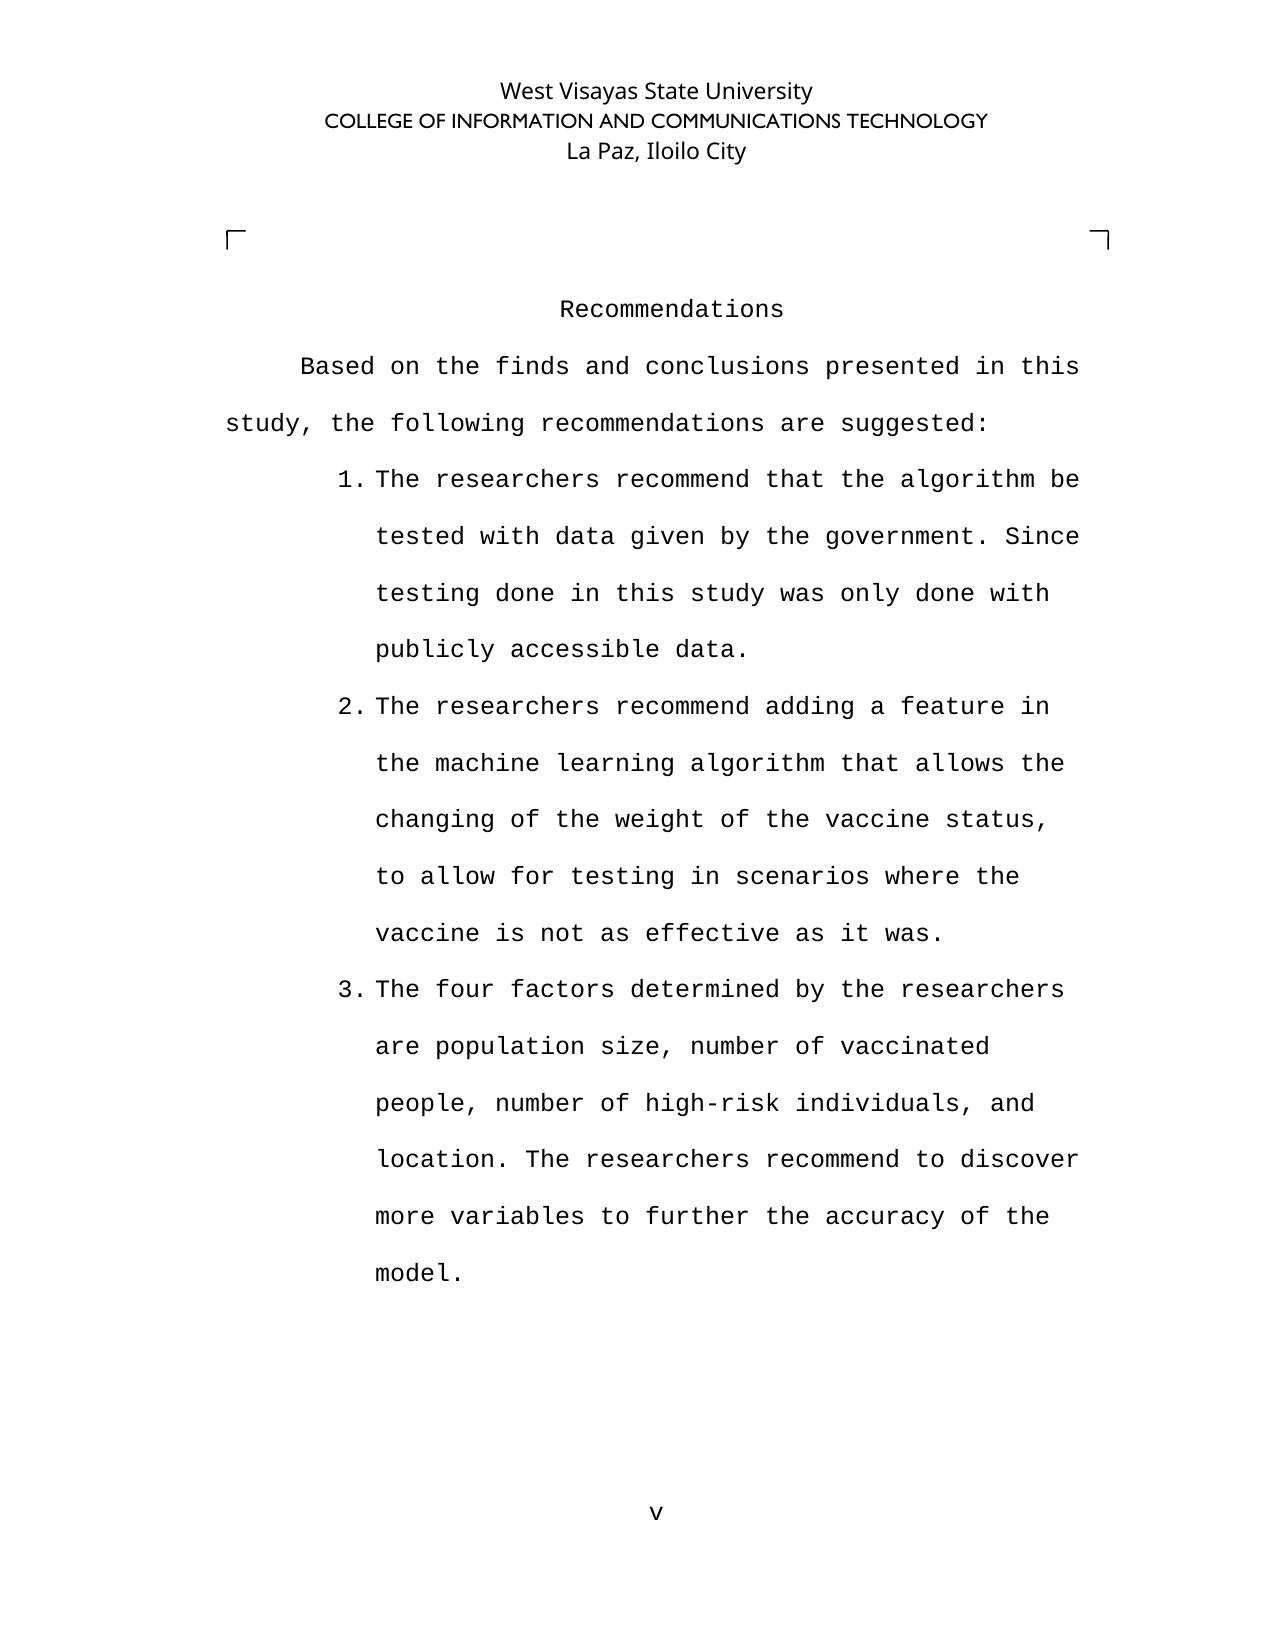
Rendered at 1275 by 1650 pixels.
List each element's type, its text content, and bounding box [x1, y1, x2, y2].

text Recommendations [225, 297, 1087, 325]
list The four factors determined by the researchers are population size, number of vaccinated people, number of high-risk individuals, and location. The researchers recommend to discover more variables to further the accuracy of the model. [337, 977, 1087, 1288]
list The researchers recommend that the algorithm be tested with data given by the government. Since testing done in this study was only done with publicly accessible data. [337, 467, 1087, 665]
text Based on the finds and conclusions presented in this study, the following recommendations are suggested: [225, 353, 1087, 438]
list The researchers recommend adding a feature in the machine learning algorithm that allows the changing of the weight of the vaccine status, to allow for testing in scenarios where the vaccine is not as effective as it was. [337, 693, 1087, 948]
